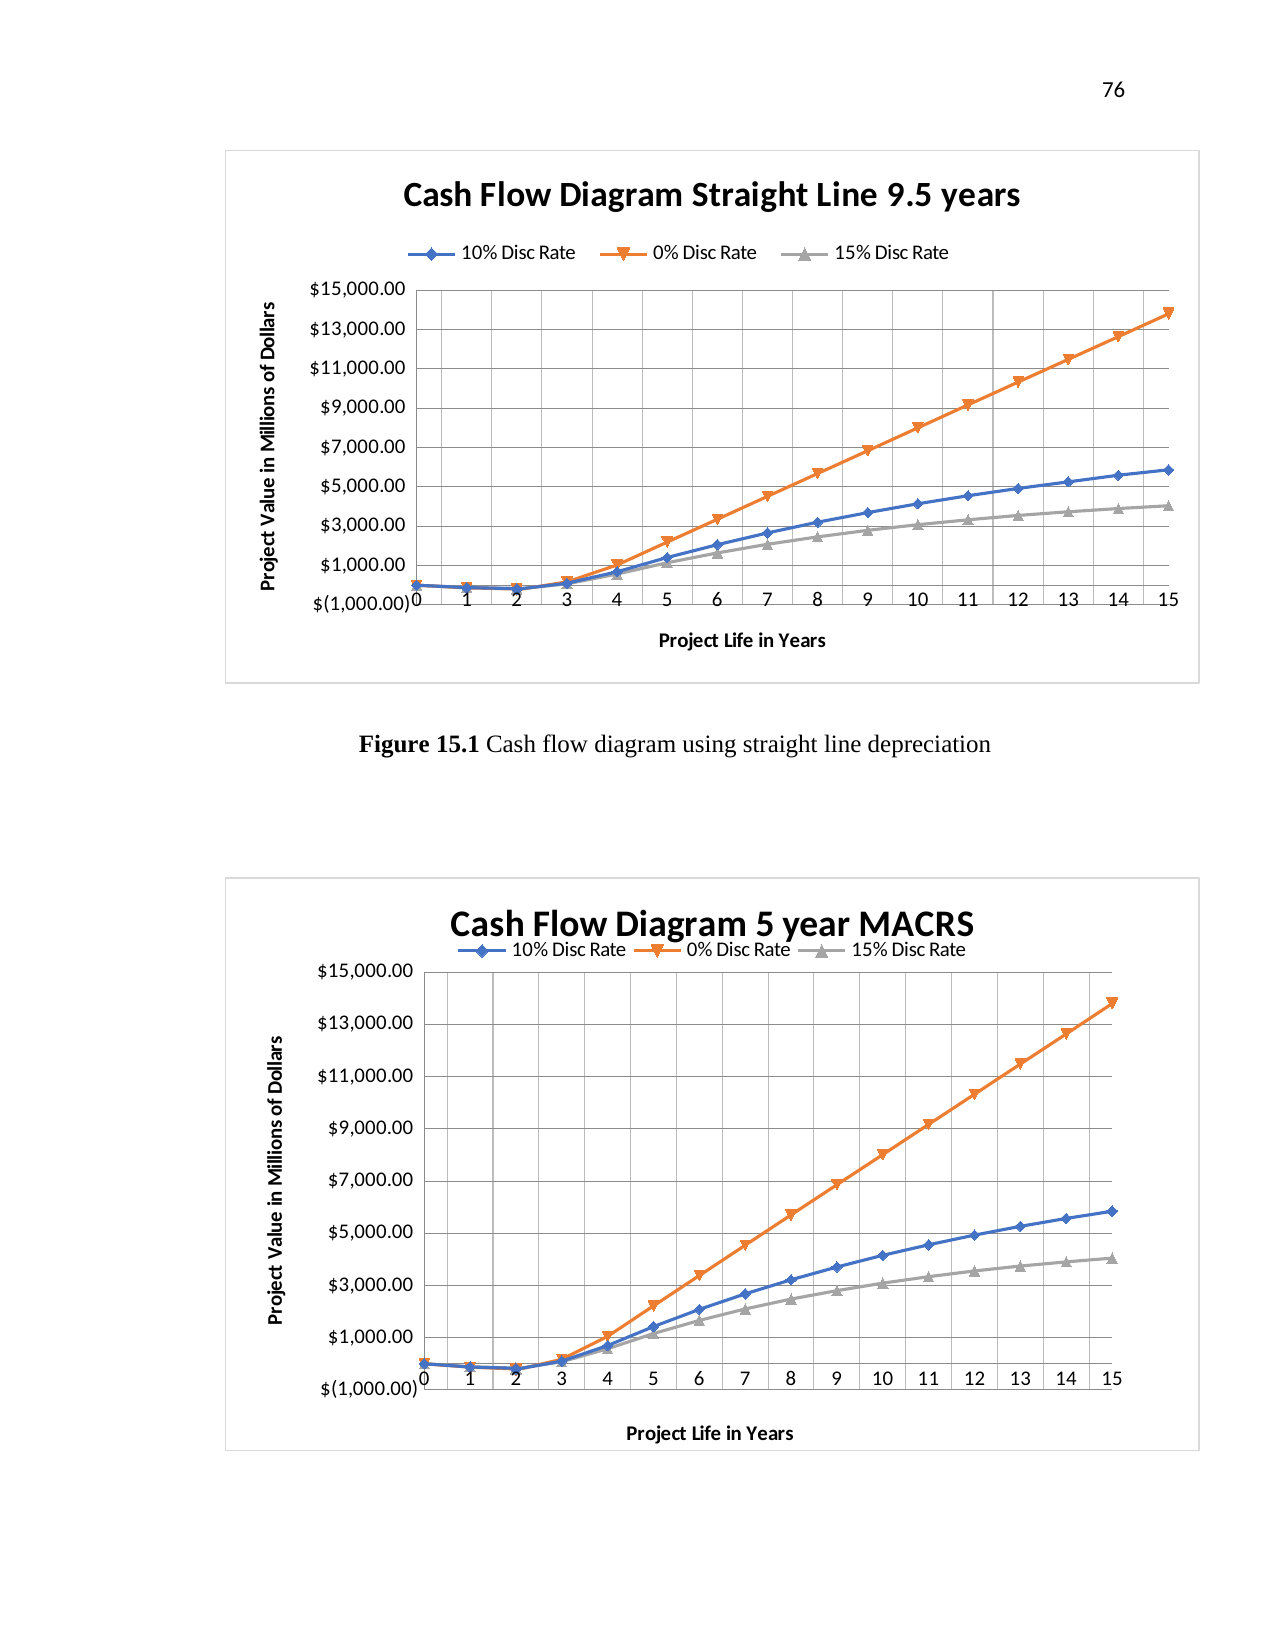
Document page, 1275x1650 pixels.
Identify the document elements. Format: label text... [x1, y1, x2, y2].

text Figure 15.1 Cash flow diagram using straight line depreciation [150, 729, 1125, 757]
